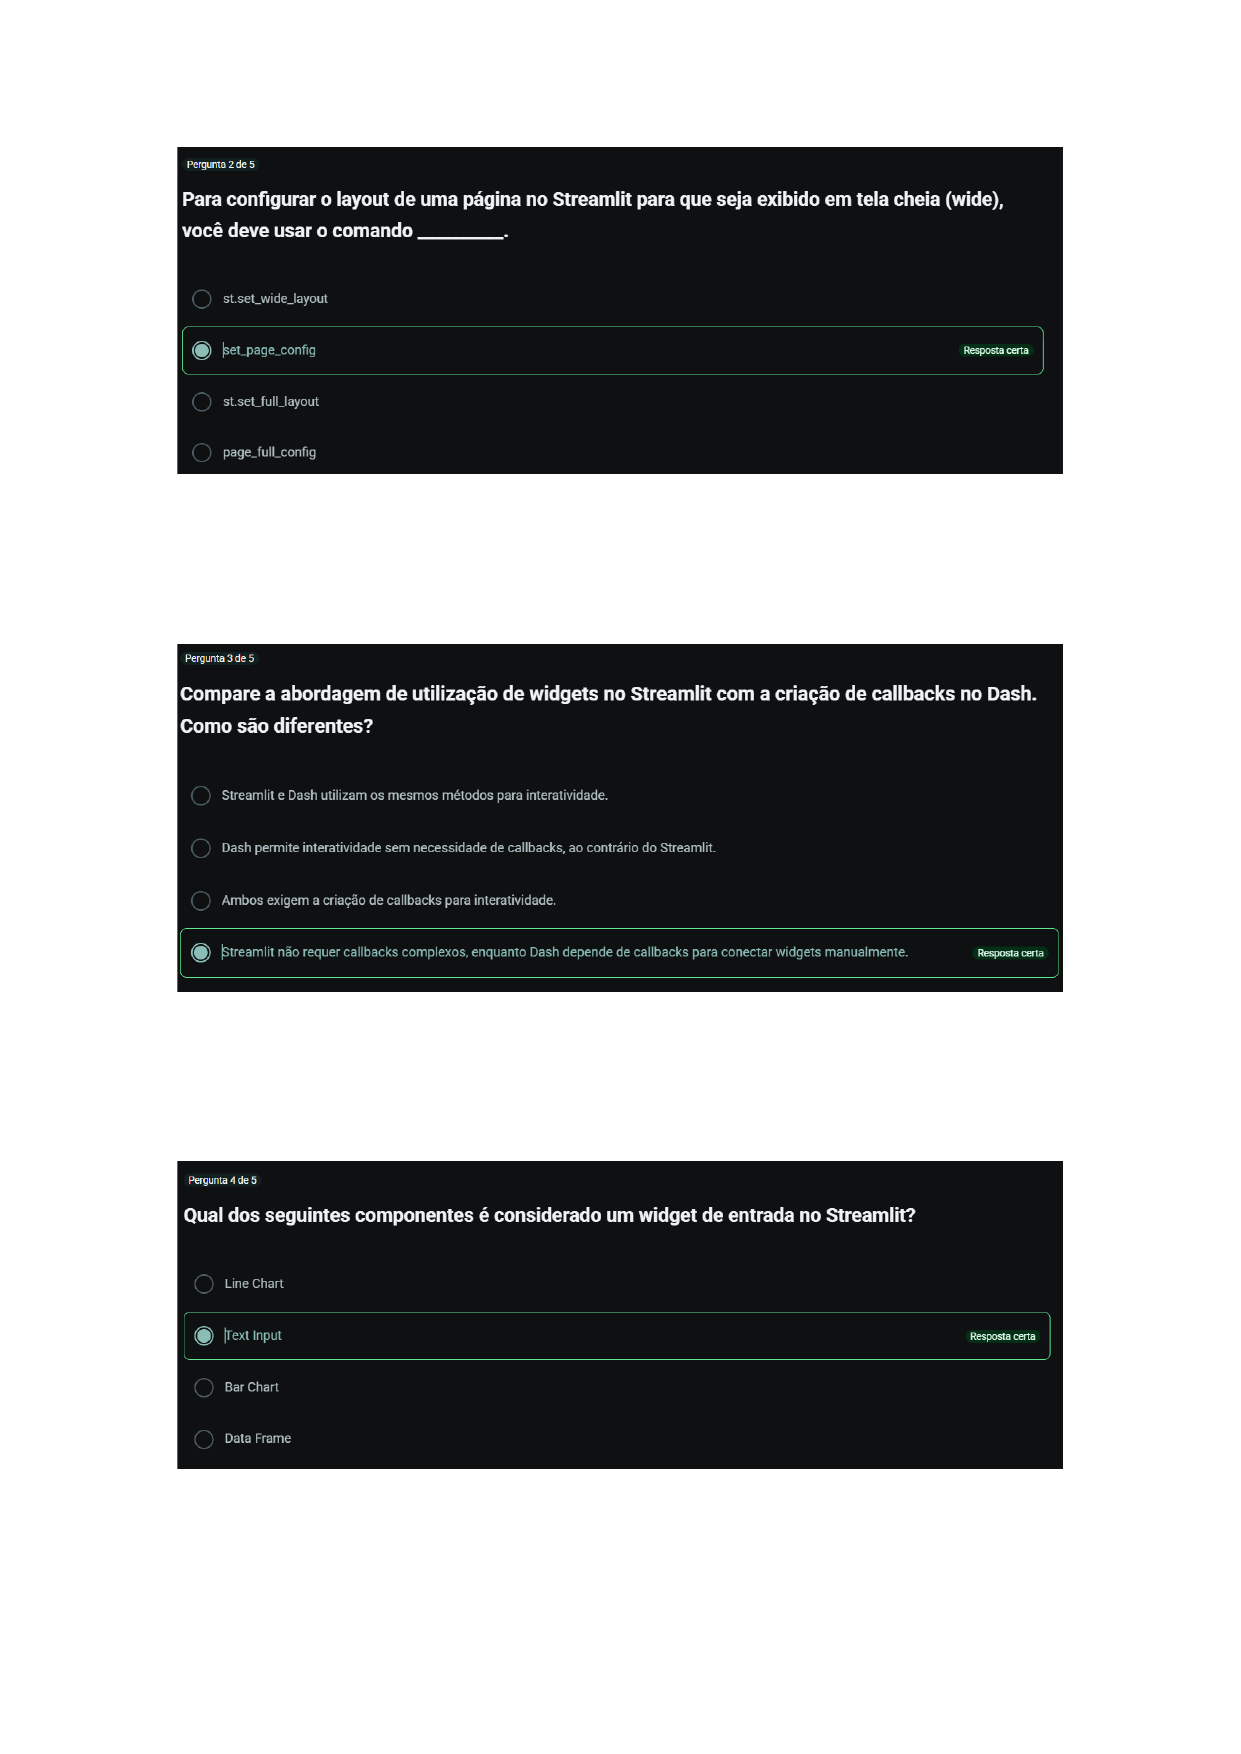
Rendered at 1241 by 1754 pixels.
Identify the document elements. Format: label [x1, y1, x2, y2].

picture [177, 644, 1063, 992]
picture [177, 1161, 1063, 1469]
picture [177, 147, 1063, 474]
